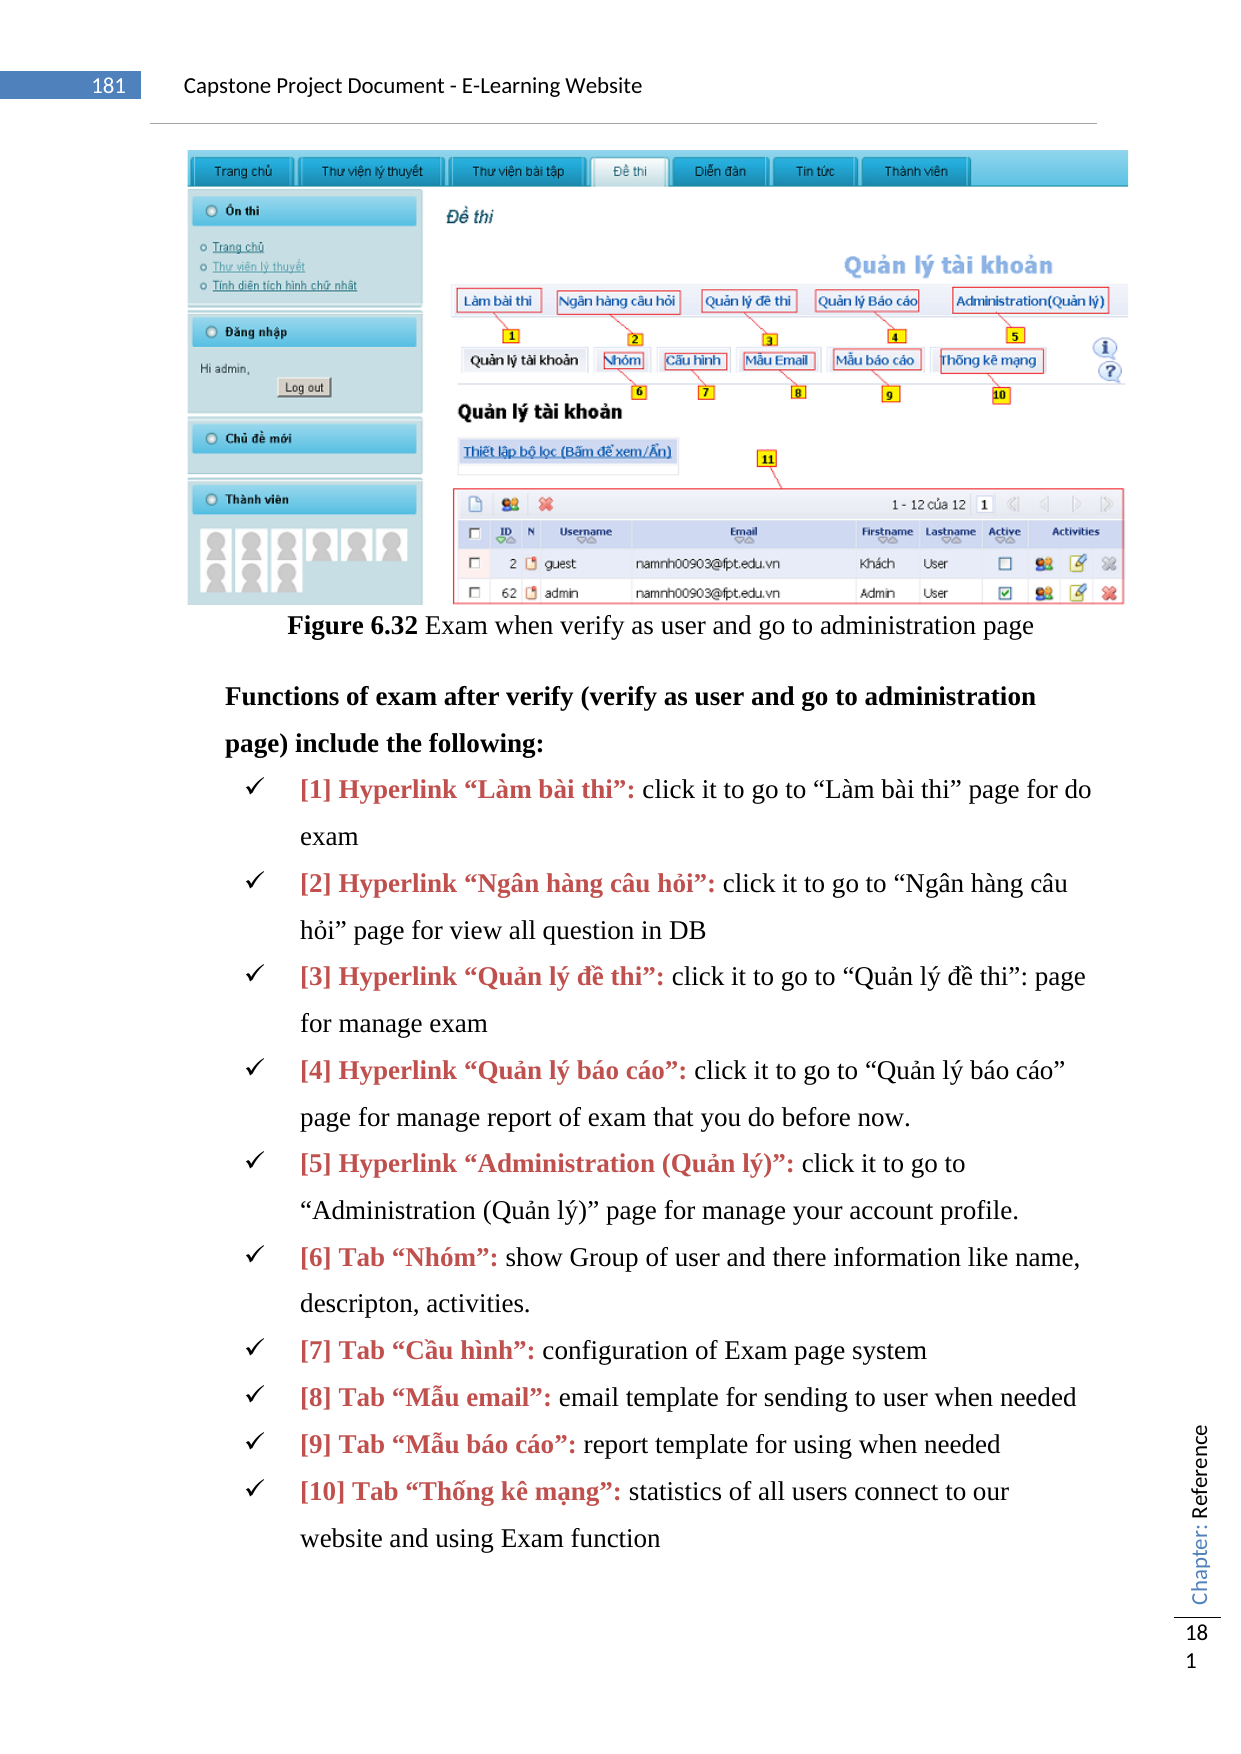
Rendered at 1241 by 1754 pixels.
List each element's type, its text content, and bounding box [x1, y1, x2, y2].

list [9] Tab “Mẫu báo cáo”: report template for using when needed [244, 1428, 1097, 1459]
list [10] Tab “Thống kê mạng”: statistics of all users connect to our website and using Exam function [244, 1475, 1097, 1553]
list [6] Tab “Nhóm”: show Group of user and there information like name, descripton, activities. [244, 1241, 1097, 1319]
list [7] Tab “Cầu hình”: configuration of Exam page system [244, 1334, 1097, 1366]
picture [187, 150, 1129, 605]
list [1] Hyperlink “Làm bài thi”: click it to go to “Làm bài thi” page for do exam [244, 774, 1097, 852]
list [4] Hyperlink “Quản lý báo cáo”: click it to go to “Quản lý báo cáo” page for manage report of exam that you do before now. [244, 1054, 1097, 1132]
list [8] Tab “Mẫu email”: email template for sending to user when needed [244, 1381, 1097, 1412]
list Functions of exam after verify (verify as user and go to administration page) include the following: [225, 680, 1097, 758]
list [2] Hyperlink “Ngân hàng câu hỏi”: click it to go to “Ngân hàng câu hỏi” page for view all question in DB [244, 867, 1097, 945]
list [3] Hyperlink “Quản lý đề thi”: click it to go to “Quản lý đề thi”: page for manage exam [244, 961, 1097, 1038]
list [5] Hyperlink “Administration (Quản lý)”: click it to go to “Administration (Quản lý)” page for manage your account profile. [244, 1147, 1097, 1225]
list Figure 6.32 Exam when verify as user and go to administration page [225, 609, 1097, 640]
